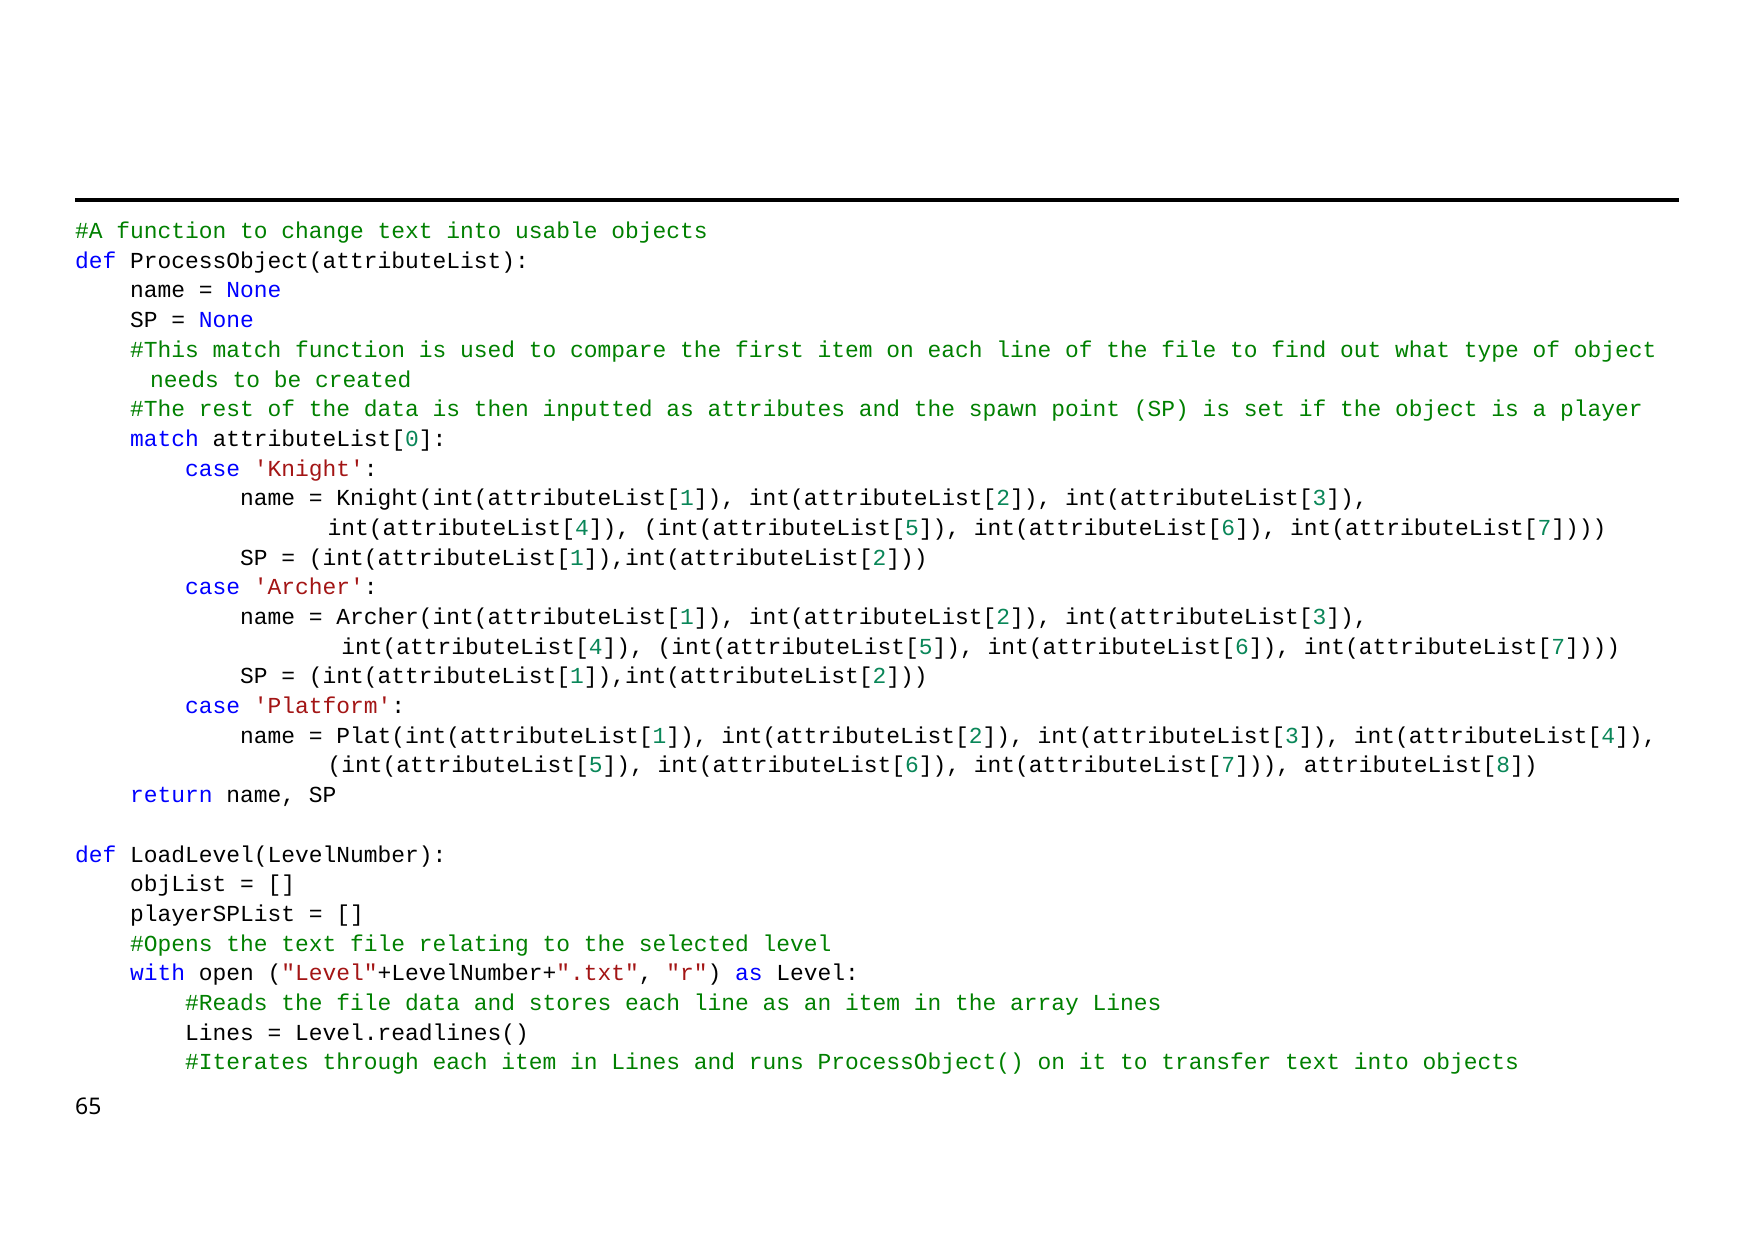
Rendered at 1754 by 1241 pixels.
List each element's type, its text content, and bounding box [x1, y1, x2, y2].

text def LoadLevel(LevelNumber): [75, 839, 1679, 869]
text playerSPList = [] [75, 898, 1679, 928]
text SP = (int(attributeList[1]),int(attributeList[2])) [75, 542, 1679, 572]
text name = Knight(int(attributeList[1]), int(attributeList[2]), int(attributeList[3]), [75, 483, 1679, 513]
text return name, SP [75, 780, 1679, 809]
text def ProcessObject(attributeList): [75, 245, 1679, 275]
text SP = None [75, 305, 1679, 334]
text case 'Knight': [75, 453, 1679, 483]
text with open ("Level"+LevelNumber+".txt", "r") as Level: [75, 958, 1679, 988]
text case 'Platform': [75, 691, 1679, 720]
text #This match function is used to compare the first item on each line of the file to find out what type of object [75, 334, 1679, 364]
text int(attributeList[4]), (int(attributeList[5]), int(attributeList[6]), int(attributeList[7]))) [150, 631, 1679, 661]
text objList = [] [75, 869, 1679, 898]
text int(attributeList[4]), (int(attributeList[5]), int(attributeList[6]), int(attributeList[7]))) [225, 513, 1679, 542]
text name = Archer(int(attributeList[1]), int(attributeList[2]), int(attributeList[3]), [75, 602, 1679, 631]
text #Iterates through each item in Lines and runs ProcessObject() on it to transfer text into objects [75, 1047, 1679, 1077]
text name = None [75, 275, 1679, 305]
text case 'Archer': [75, 572, 1679, 602]
text Lines = Level.readlines() [75, 1017, 1679, 1047]
text name = Plat(int(attributeList[1]), int(attributeList[2]), int(attributeList[3]), int(attributeList[4]), [75, 720, 1679, 750]
text (int(attributeList[5]), int(attributeList[6]), int(attributeList[7])), attributeList[8]) [150, 750, 1679, 780]
text match attributeList[0]: [75, 423, 1679, 453]
text needs to be created [75, 364, 1679, 394]
text #Reads the file data and stores each line as an item in the array Lines [75, 988, 1679, 1017]
text #A function to change text into usable objects [75, 216, 1679, 245]
text #Opens the text file relating to the selected level [75, 928, 1679, 958]
text SP = (int(attributeList[1]),int(attributeList[2])) [75, 661, 1679, 691]
text #The rest of the data is then inputted as attributes and the spawn point (SP) is set if the object is a player [75, 394, 1679, 423]
